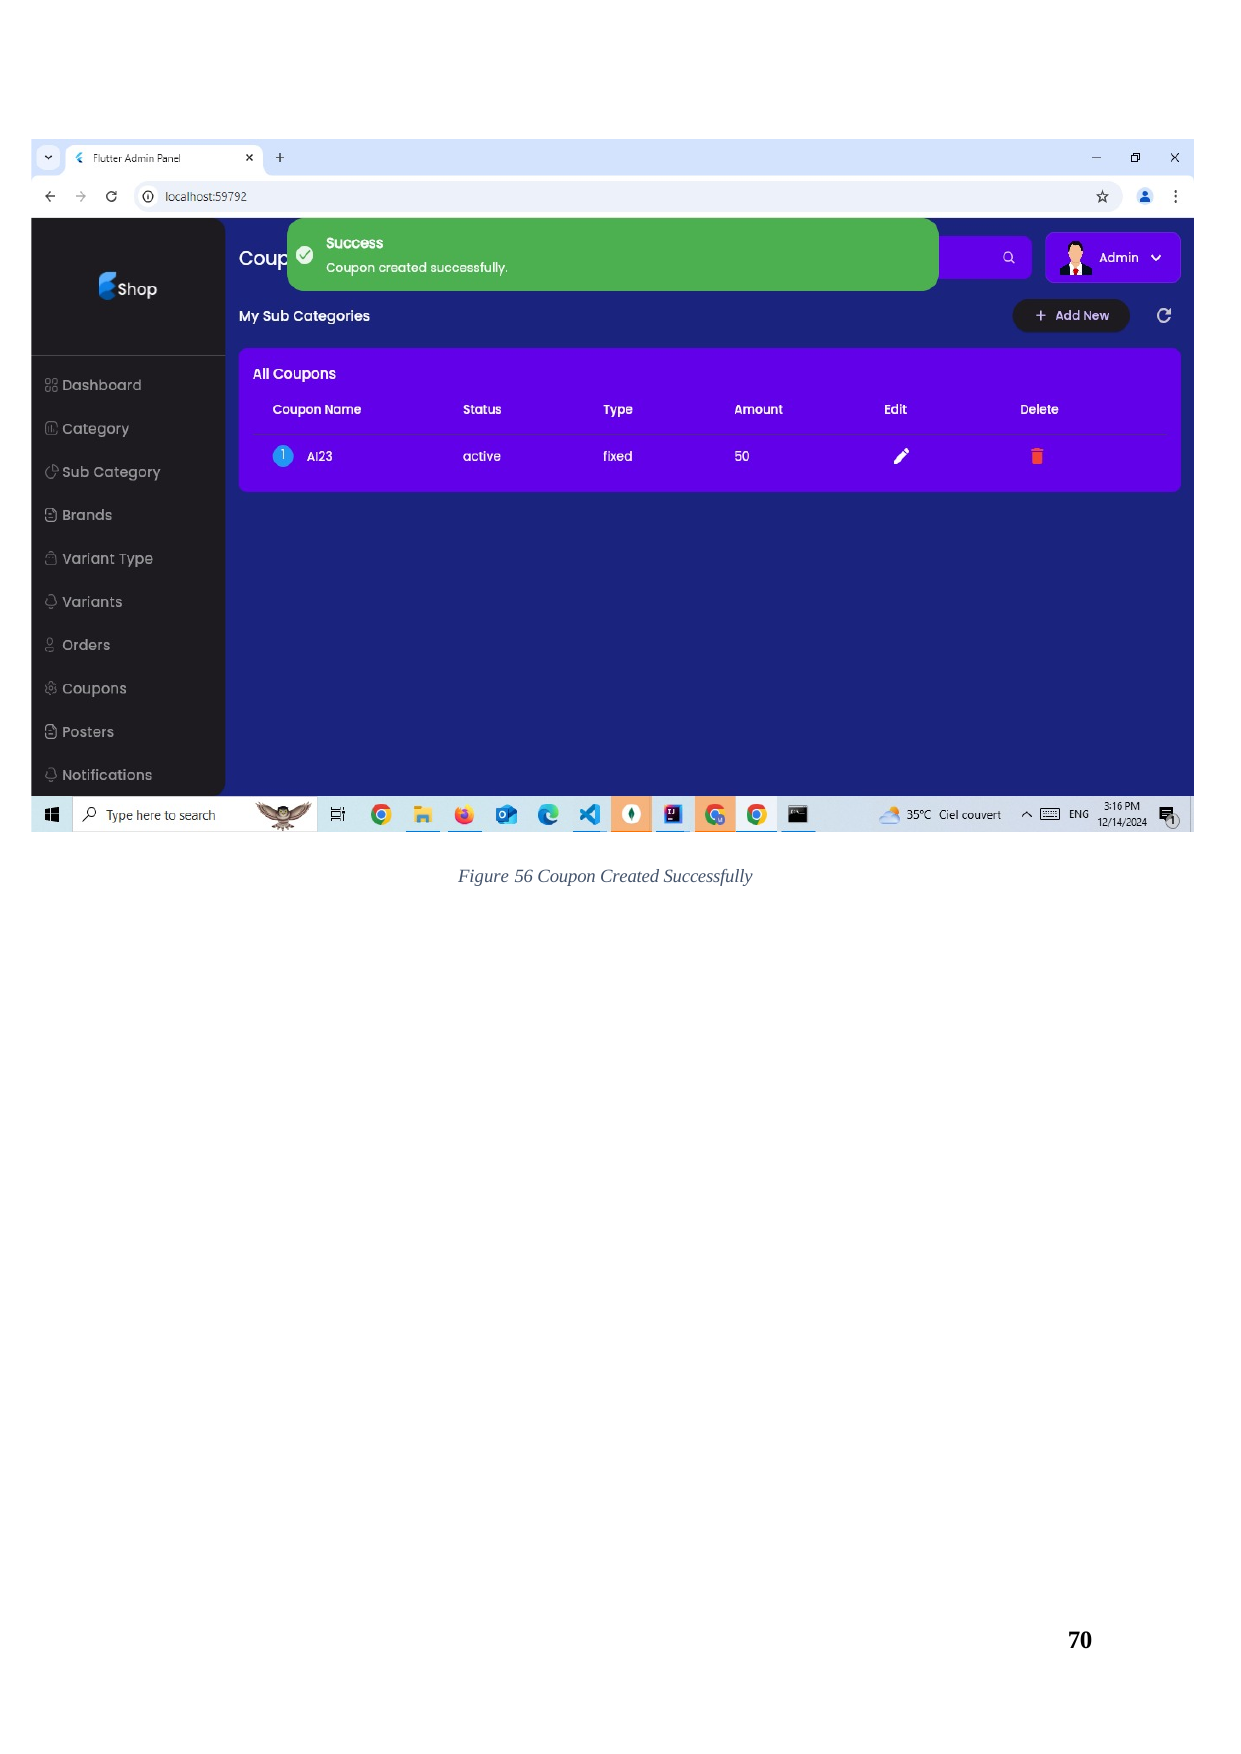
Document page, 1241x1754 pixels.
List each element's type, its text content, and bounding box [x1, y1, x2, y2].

picture [31, 139, 1194, 832]
subtitle Figure 56 Coupon Created Successfully [4, 865, 1234, 886]
